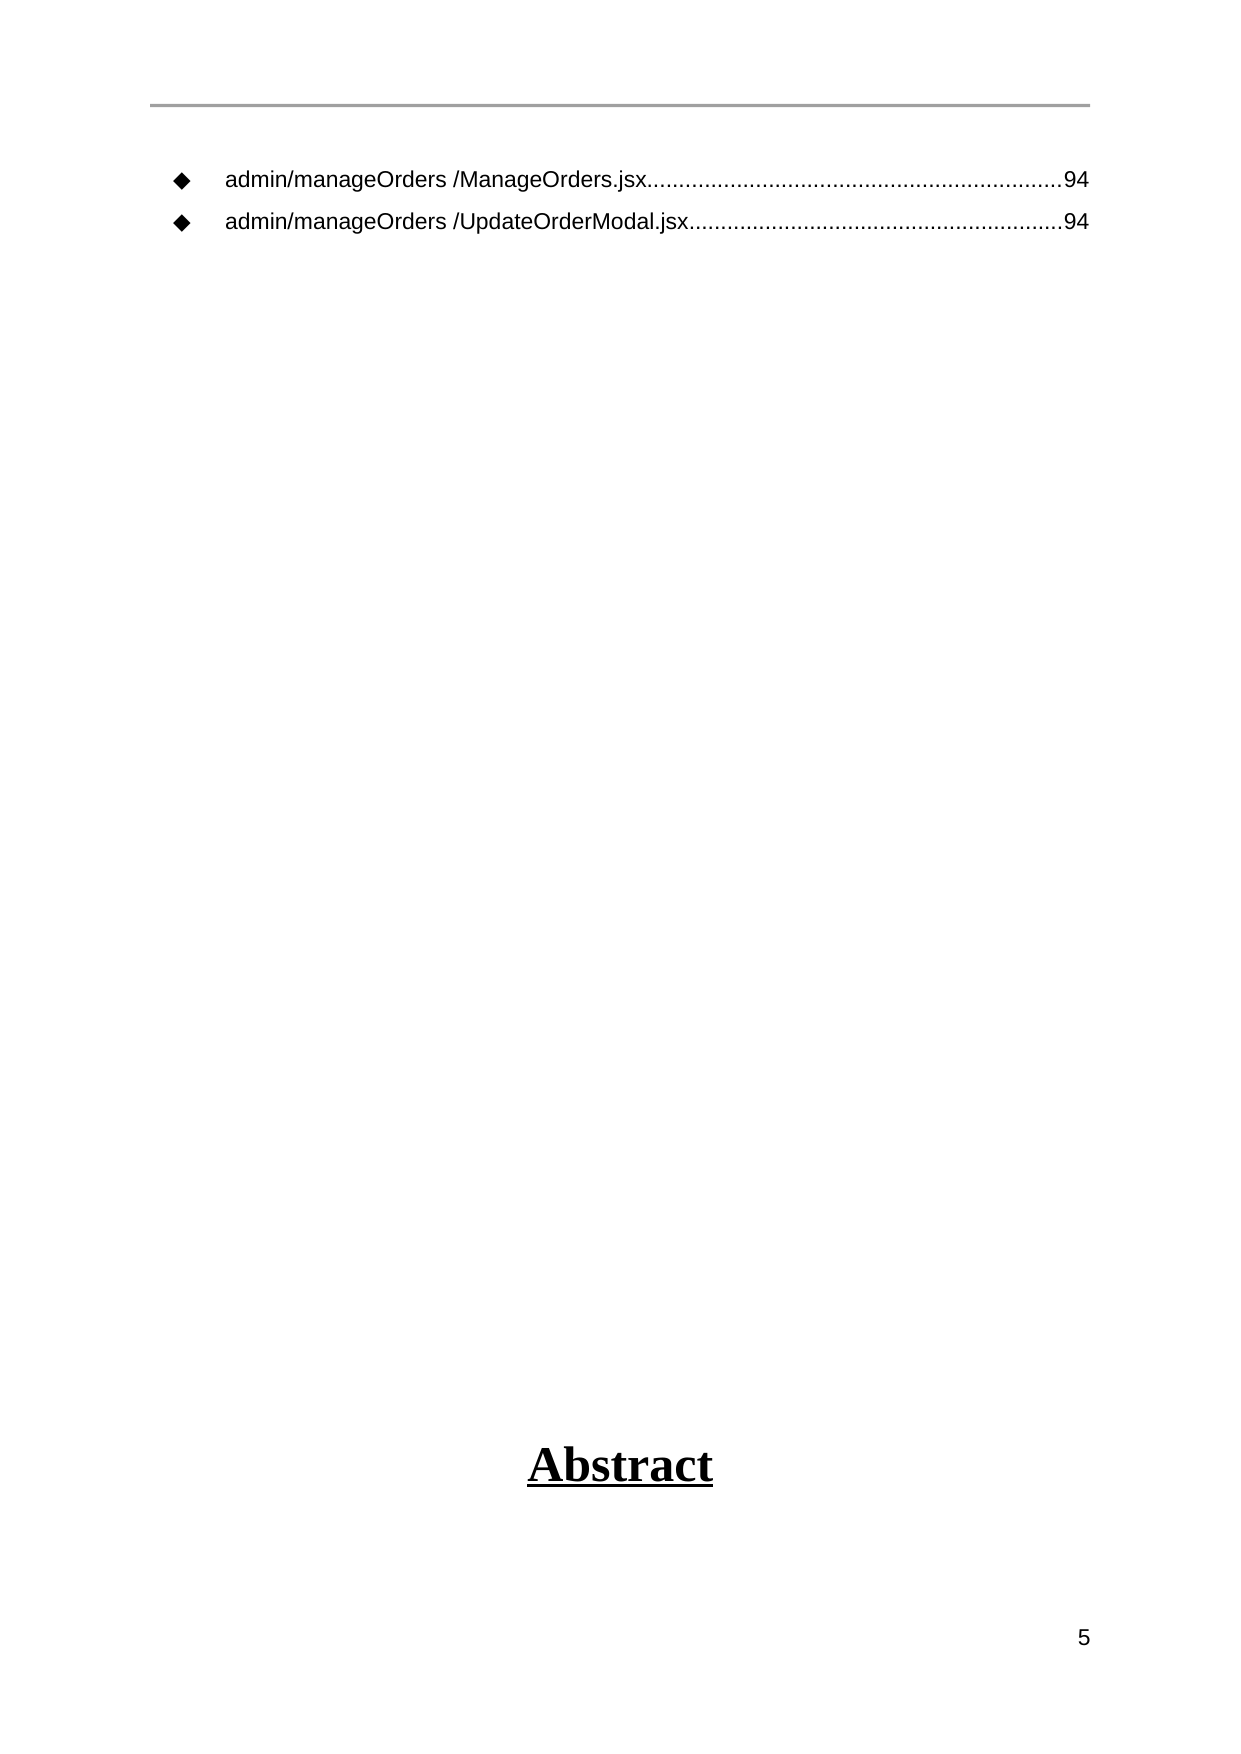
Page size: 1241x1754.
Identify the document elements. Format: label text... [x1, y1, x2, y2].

subtitle Abstract [150, 1435, 1090, 1492]
